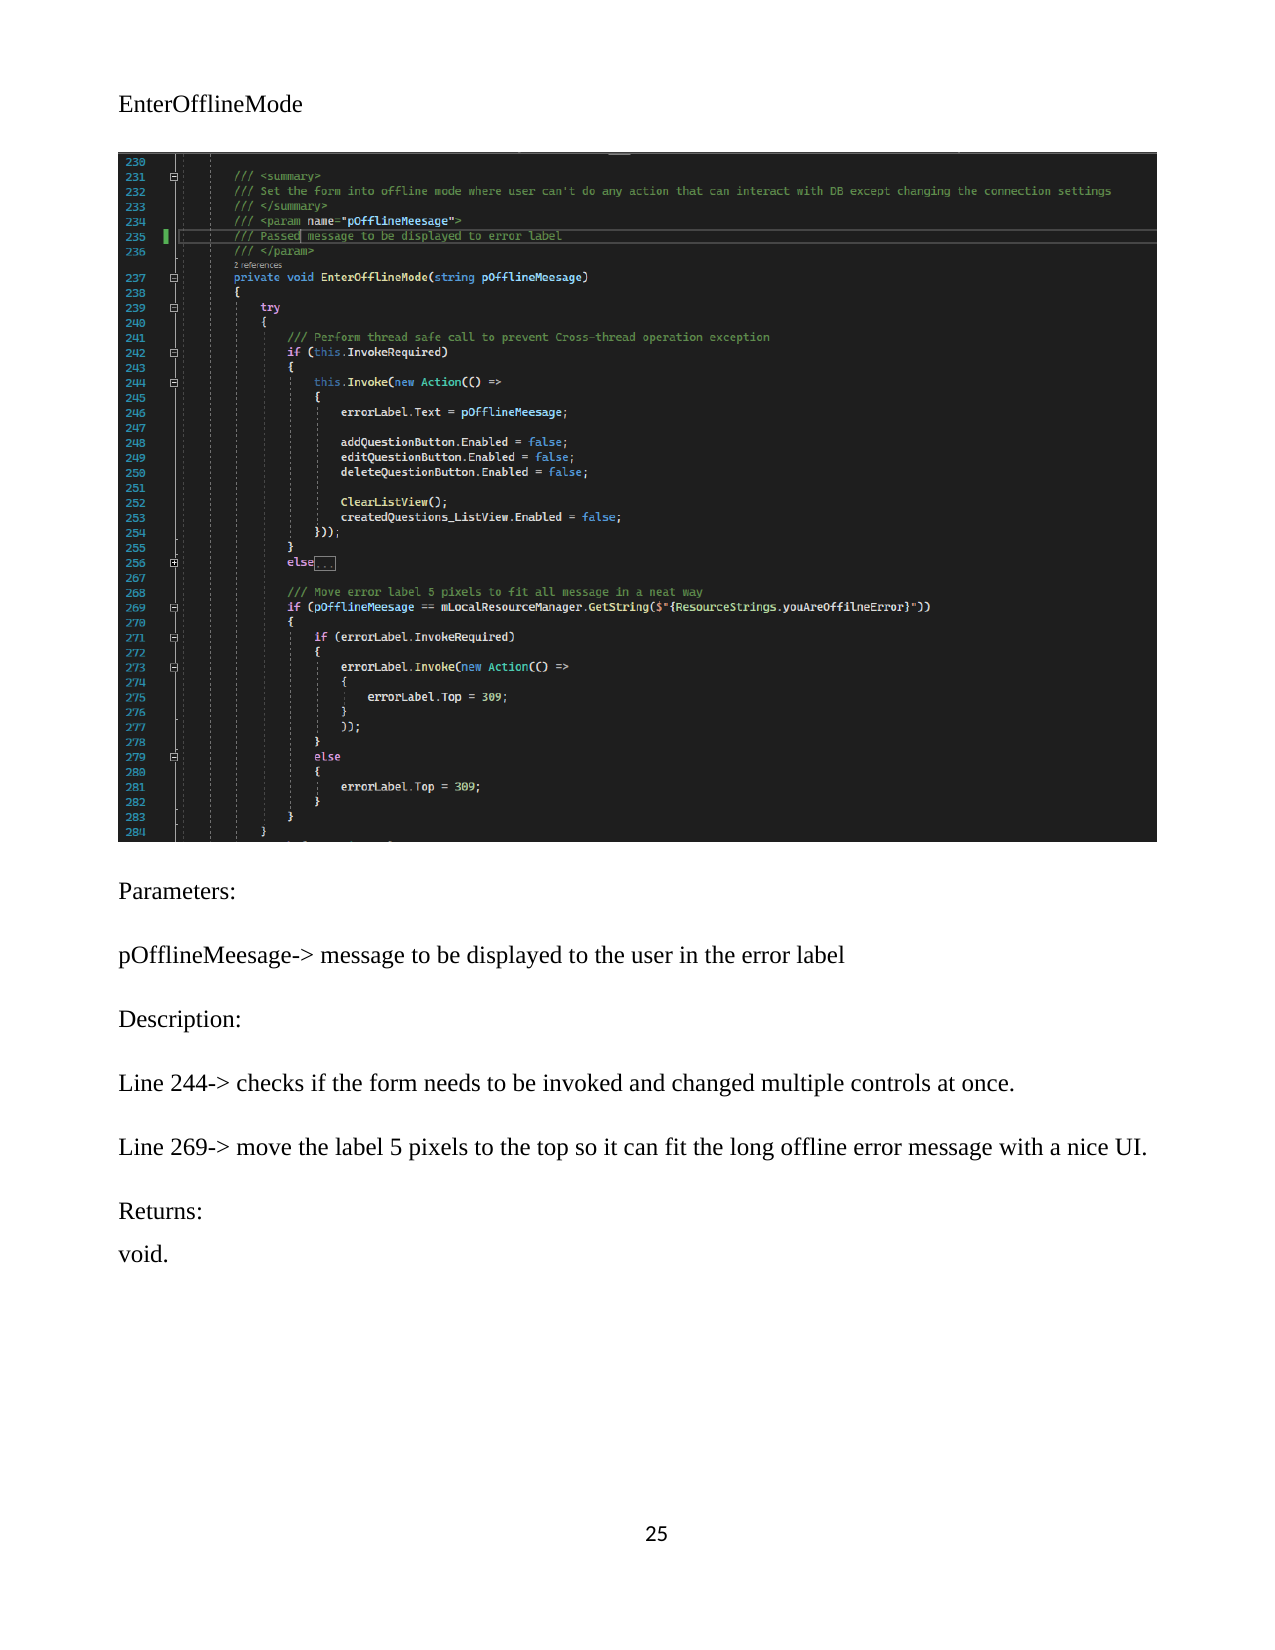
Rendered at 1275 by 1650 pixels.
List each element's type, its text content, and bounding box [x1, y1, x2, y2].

text Line 269-> move the label 5 pixels to the top so it can fit the long offline error message with a nice UI. [118, 1132, 1157, 1161]
text Line 244-> checks if the form needs to be invoked and changed multiple controls at once. [118, 1068, 1157, 1097]
text Returns: void. [118, 1196, 1157, 1268]
text Description: [118, 1004, 1157, 1033]
text EnterOfflineMode [118, 89, 1157, 117]
text pOfflineMeesage-> message to be displayed to the user in the error label [118, 940, 1157, 969]
picture [118, 152, 1157, 842]
text Parameters: [118, 876, 1157, 905]
